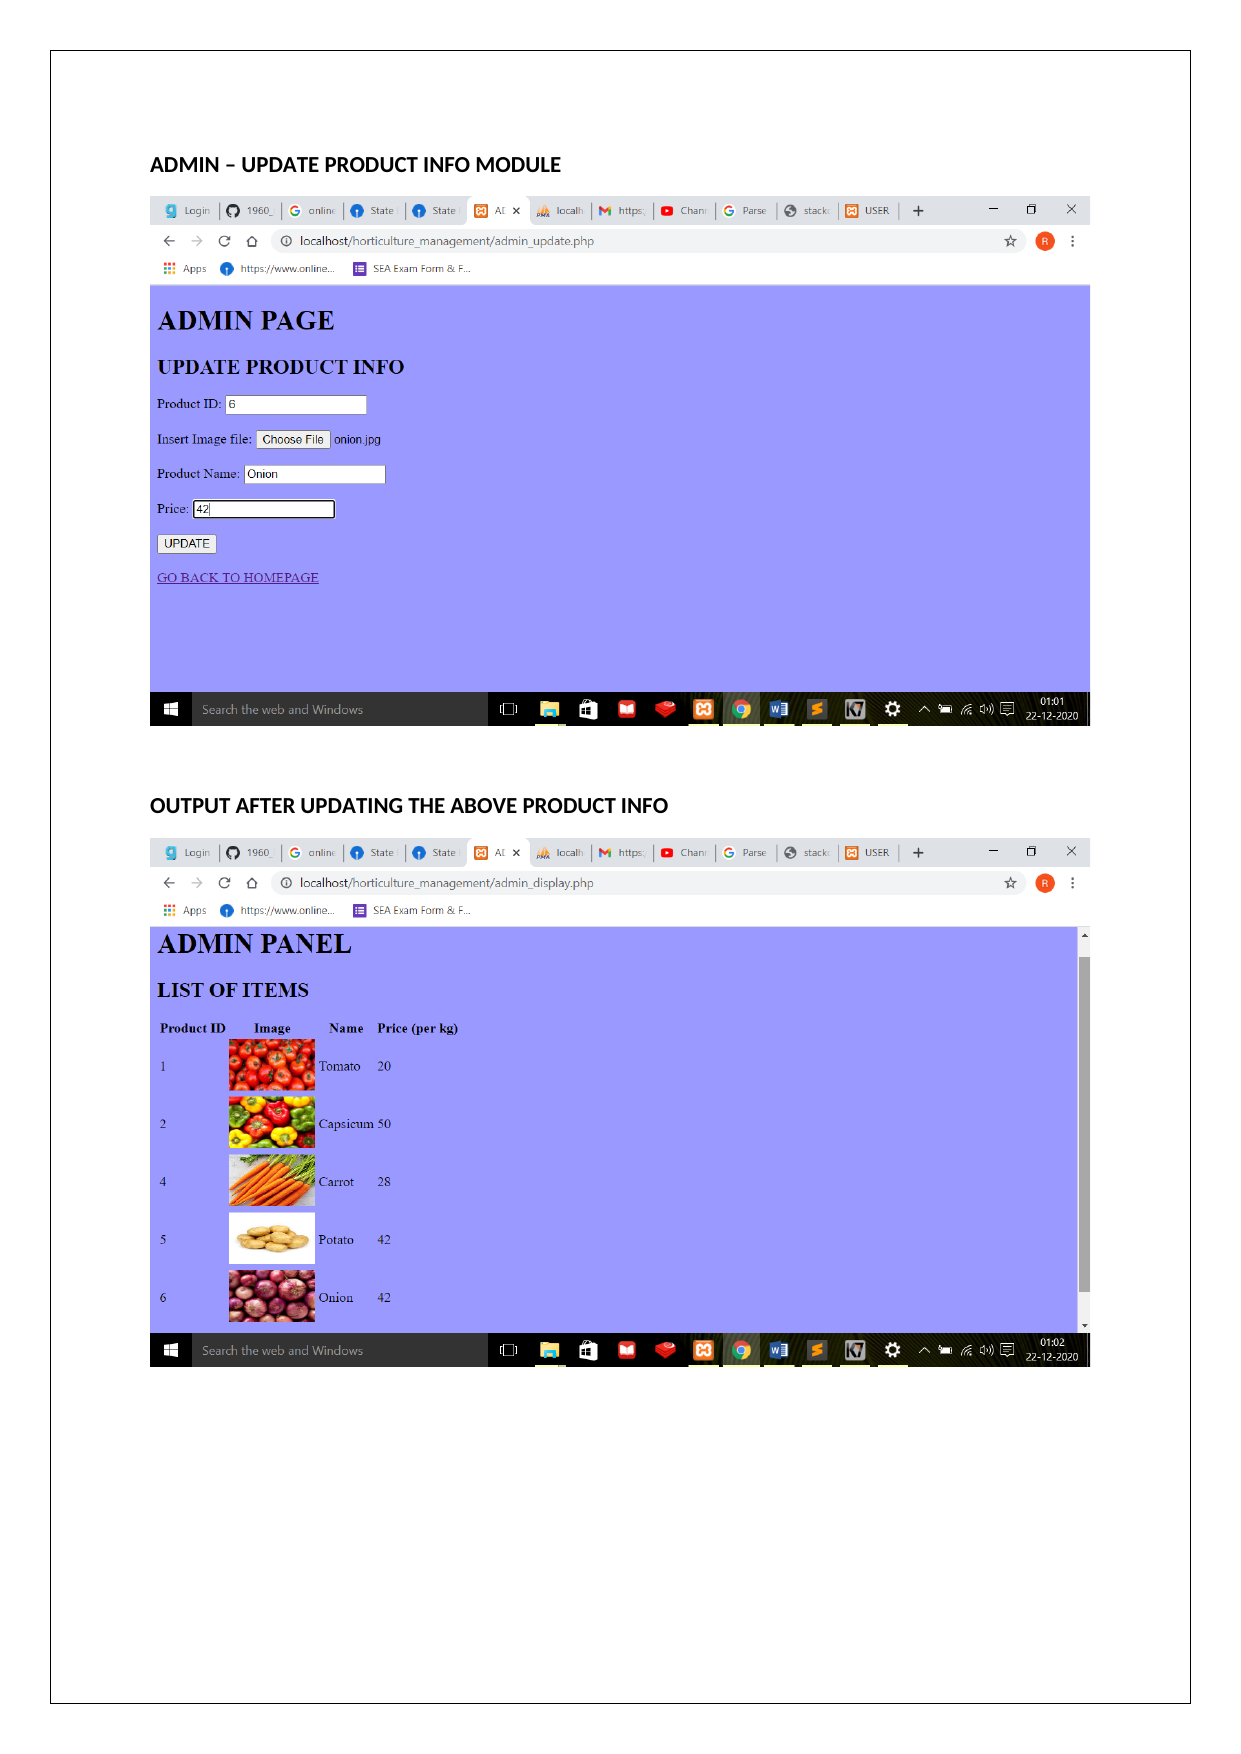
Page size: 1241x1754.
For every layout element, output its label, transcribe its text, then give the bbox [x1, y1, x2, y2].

picture [150, 838, 1091, 1367]
text OUTPUT AFTER UPDATING THE ABOVE PRODUCT INFO [150, 791, 1090, 819]
text ADMIN – UPDATE PRODUCT INFO MODULE [150, 150, 1090, 178]
picture [150, 196, 1091, 726]
